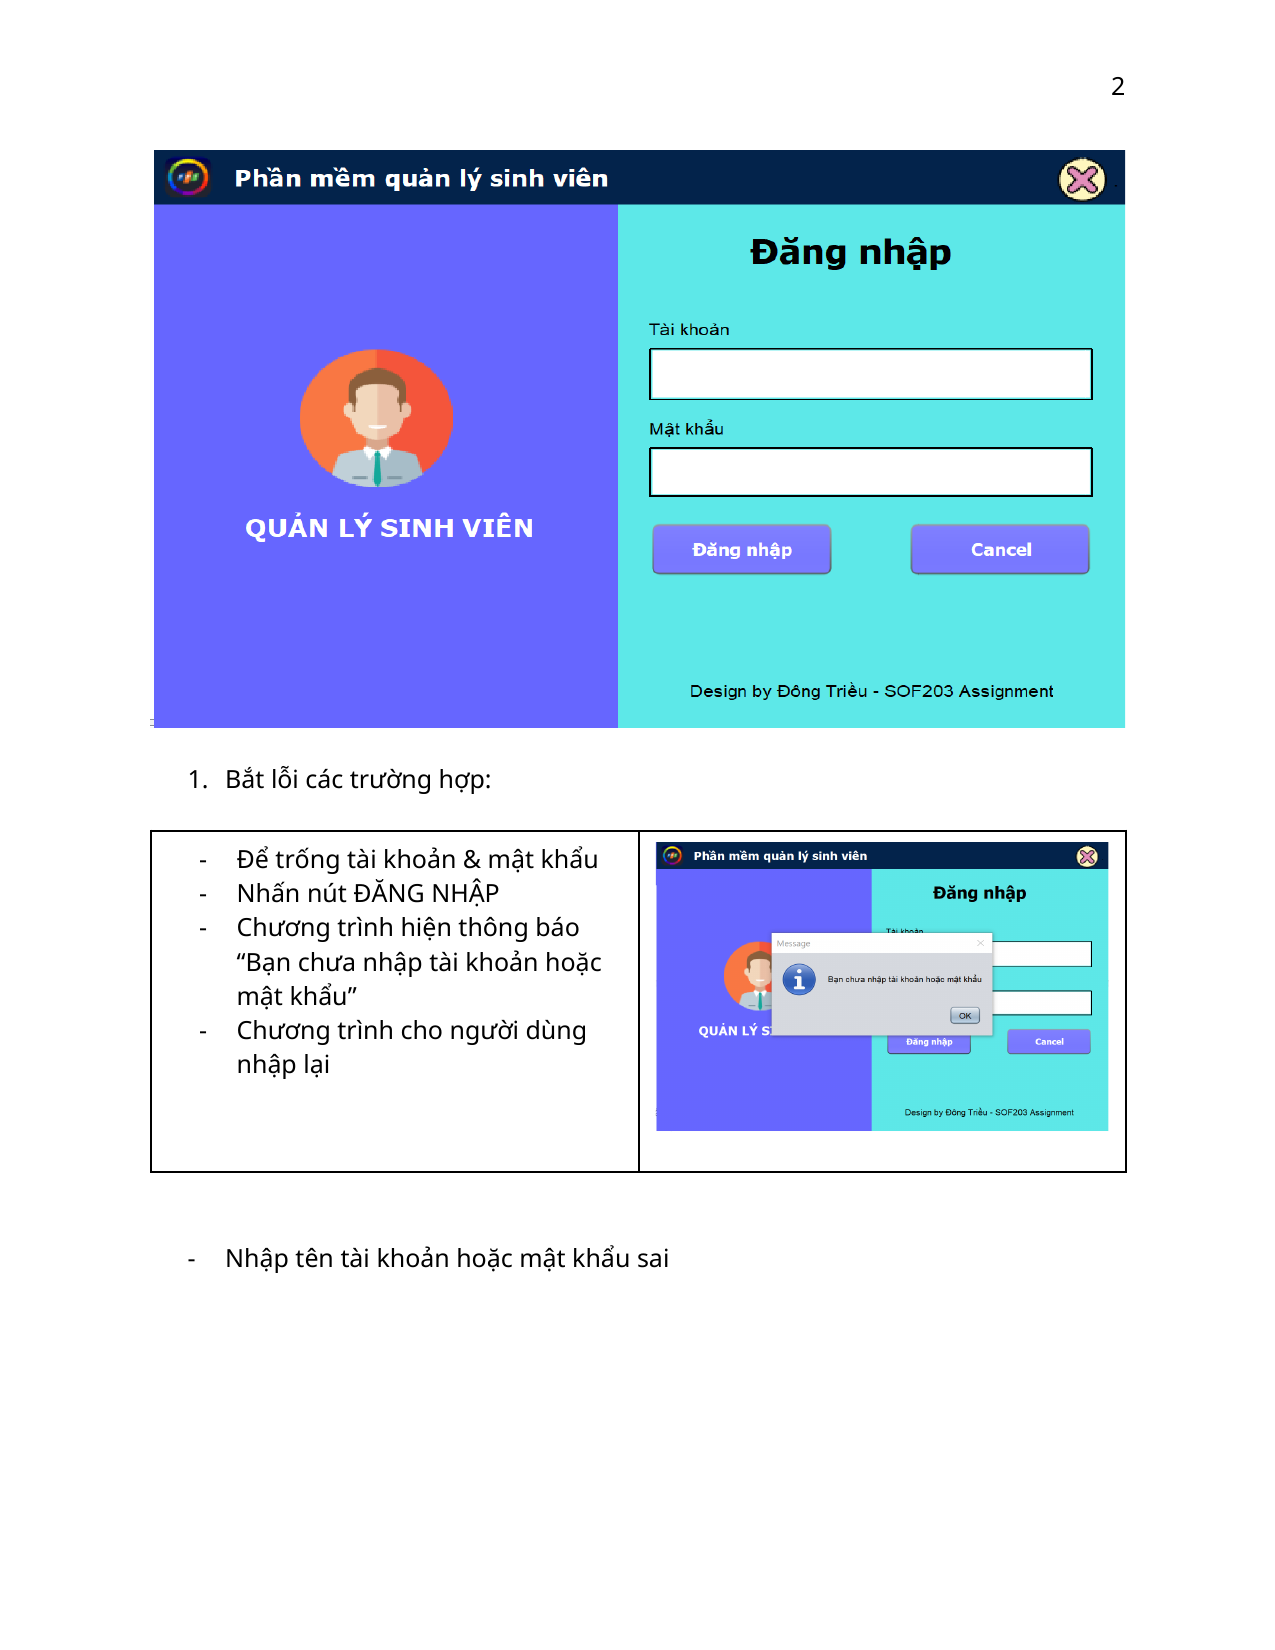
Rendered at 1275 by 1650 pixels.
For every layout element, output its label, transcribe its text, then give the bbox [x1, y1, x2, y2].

picture [150, 150, 1125, 728]
table_header Để trống tài khoản & mật khẩu Nhấn nút ĐĂNG NHẬP Chương trình hiện thông báo “Bạn chưa nhập tài khoản hoặc mật khẩu” Chương trình cho người dùng nhập lại [152, 832, 638, 1171]
list Bắt lỗi các trường hợp: [187, 761, 1125, 795]
picture [655, 842, 1109, 1132]
list Nhập tên tài khoản hoặc mật khẩu sai [187, 1241, 1125, 1275]
table_header [640, 832, 1125, 1171]
